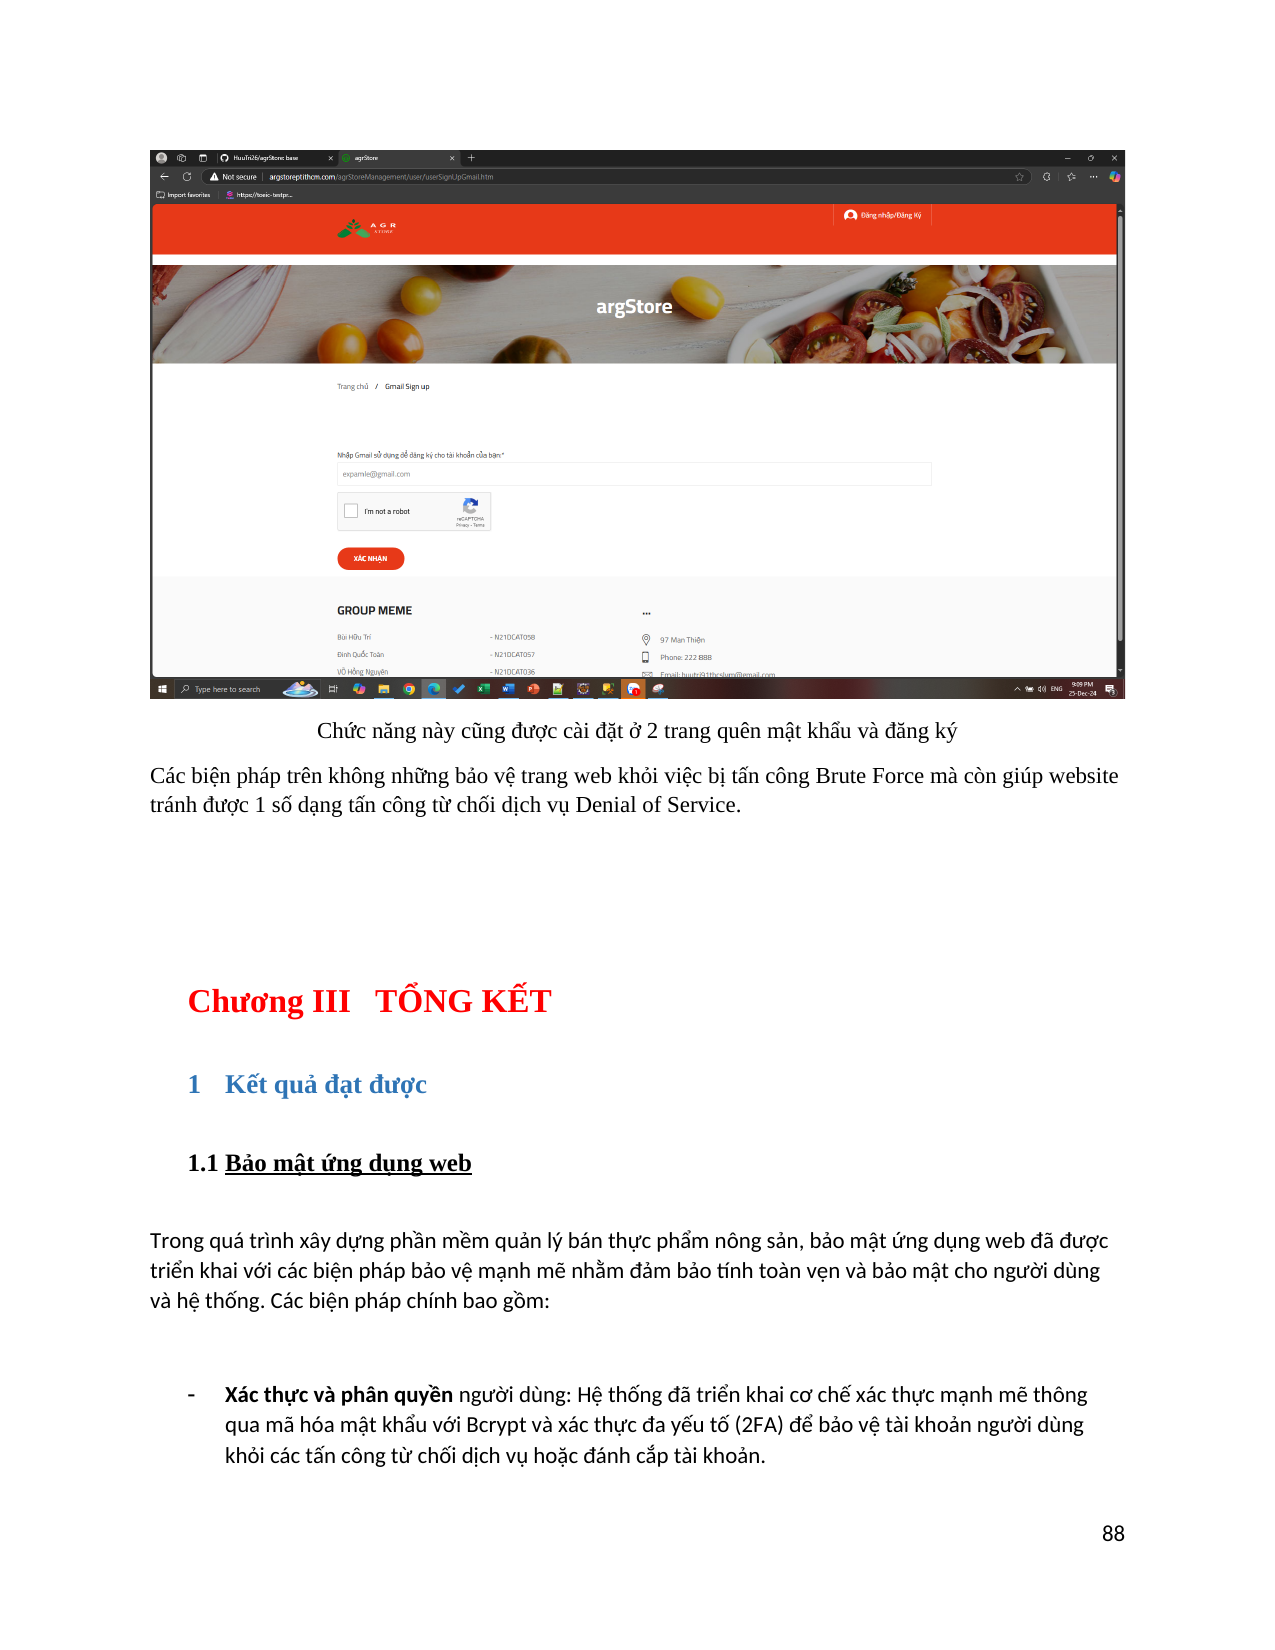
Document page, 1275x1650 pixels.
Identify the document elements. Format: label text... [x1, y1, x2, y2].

list Xác thực và phân quyền người dùng: Hệ thống đã triển khai cơ chế xác thực mạnh mẽ thông qua mã hóa mật khẩu với Bcrypt và xác thực đa yếu tố (2FA) để bảo vệ tài khoản người dùng khỏi các tấn công từ chối dịch vụ hoặc đánh cắp tài khoản. [187, 1380, 1125, 1469]
text Trong quá trình xây dựng phần mềm quản lý bán thực phẩm nông sản, bảo mật ứng dụng web đã được triển khai với các biện pháp bảo vệ mạnh mẽ nhằm đảm bảo tính toàn vẹn và bảo mật cho người dùng và hệ thống. Các biện pháp chính bao gồm: [150, 1226, 1125, 1314]
text Chức năng này cũng được cài đặt ở 2 trang quên mật khẩu và đăng ký [150, 717, 1125, 744]
subtitle Kết quả đạt được [187, 1068, 1125, 1099]
subtitle TỔNG KẾT [187, 981, 1125, 1020]
picture [150, 150, 1125, 699]
text Các biện pháp trên không những bảo vệ trang web khỏi việc bị tấn công Brute Force mà còn giúp website tránh được 1 số dạng tấn công từ chối dịch vụ Denial of Service. [150, 762, 1125, 817]
subtitle Bảo mật ứng dụng web [187, 1148, 1125, 1177]
